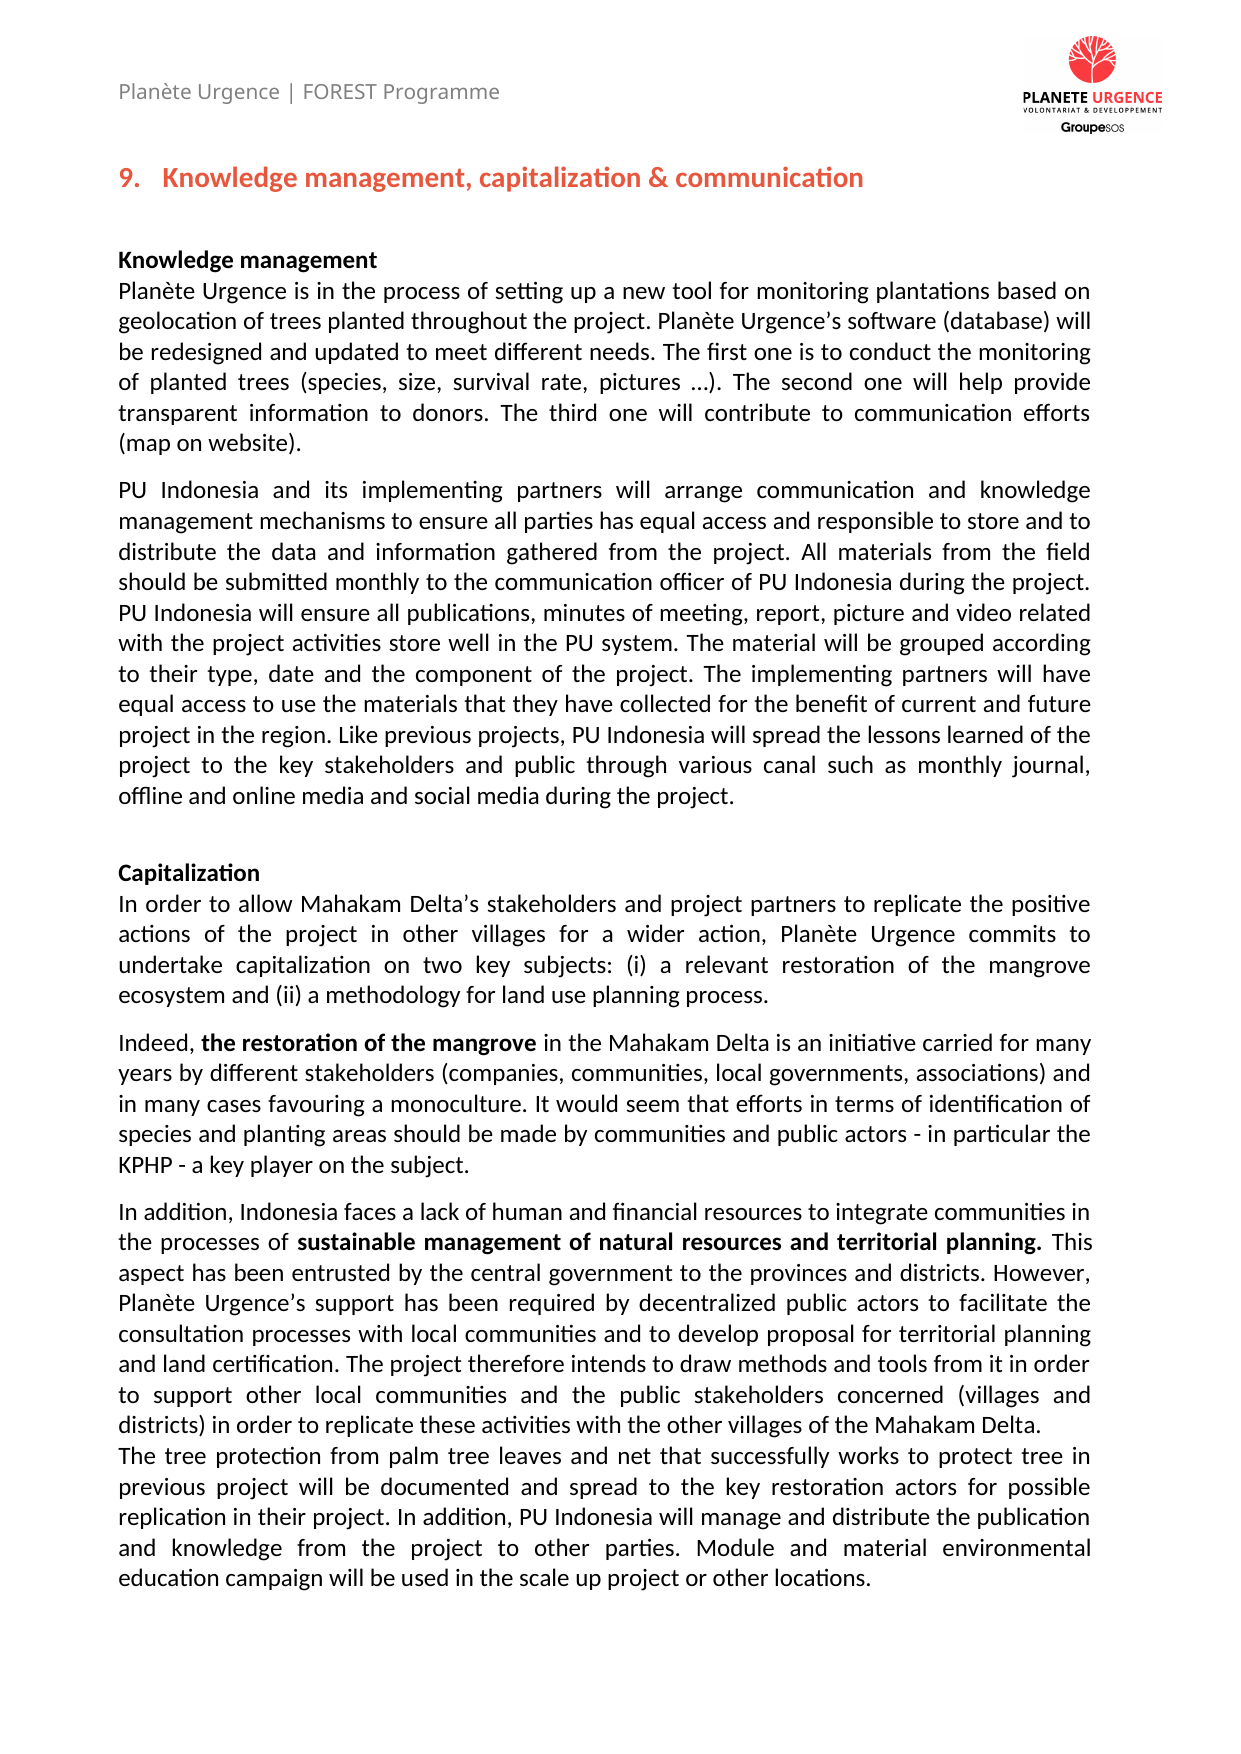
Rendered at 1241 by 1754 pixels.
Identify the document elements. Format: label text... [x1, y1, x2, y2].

text Planète Urgence is in the process of setting up a new tool for monitoring plantations based on geolocation of trees planted throughout the project. Planète Urgence’s software (database) will be redesigned and updated to meet different needs. The first one is to conduct the monitoring of planted trees (species, size, survival rate, pictures …). The second one will help provide transparent information to donors. The third one will contribute to communication efforts (map on website). [118, 275, 1092, 458]
text Knowledge management [118, 244, 1092, 275]
picture [1023, 36, 1162, 134]
text PU Indonesia and its implementing partners will arrange communication and knowledge management mechanisms to ensure all parties has equal access and responsible to store and to distribute the data and information gathered from the project. All materials from the field should be submitted monthly to the communication officer of PU Indonesia during the project. PU Indonesia will ensure all publications, minutes of meeting, report, picture and video related with the project activities store well in the PU system. The material will be grouped according to their type, date and the component of the project. The implementing partners will have equal access to use the materials that they have collected for the benefit of current and future project in the region. Like previous projects, PU Indonesia will spread the lessons learned of the project to the key stakeholders and public through various canal such as monthly journal, offline and online media and social media during the project. [118, 474, 1092, 810]
text In order to allow Mahakam Delta’s stakeholders and project partners to replicate the positive actions of the project in other villages for a wider action, Planète Urgence commits to undertake capitalization on two key subjects: (i) a relevant restoration of the mangrove ecosystem and (ii) a methodology for land use planning process. [118, 888, 1092, 1010]
text In addition, Indonesia faces a lack of human and financial resources to integrate communities in the processes of sustainable management of natural resources and territorial planning. This aspect has been entrusted by the central government to the provinces and districts. However, Planète Urgence’s support has been required by decentralized public actors to facilitate the consultation processes with local communities and to develop proposal for territorial planning and land certification. The project therefore intends to draw methods and tools from it in order to support other local communities and the public stakeholders concerned (villages and districts) in order to replicate these activities with the other villages of the Mahakam Delta. The tree protection from palm tree leaves and net that successfully works to protect tree in previous project will be documented and spread to the key restoration actors for possible replication in their project. In addition, PU Indonesia will manage and distribute the publication and knowledge from the project to other parties. Module and material environmental education campaign will be used in the scale up project or other locations. [118, 1196, 1092, 1593]
text Indeed, the restoration of the mangrove in the Mahakam Delta is an initiative carried for many years by different stakeholders (companies, communities, local governments, associations) and in many cases favouring a monoculture. It would seem that efforts in terms of identification of species and planting areas should be made by communities and public actors - in particular the KPHP - a key player on the subject. [118, 1027, 1092, 1179]
text Capitalization [118, 857, 1092, 888]
list Knowledge management, capitalization & communication [118, 159, 1092, 194]
